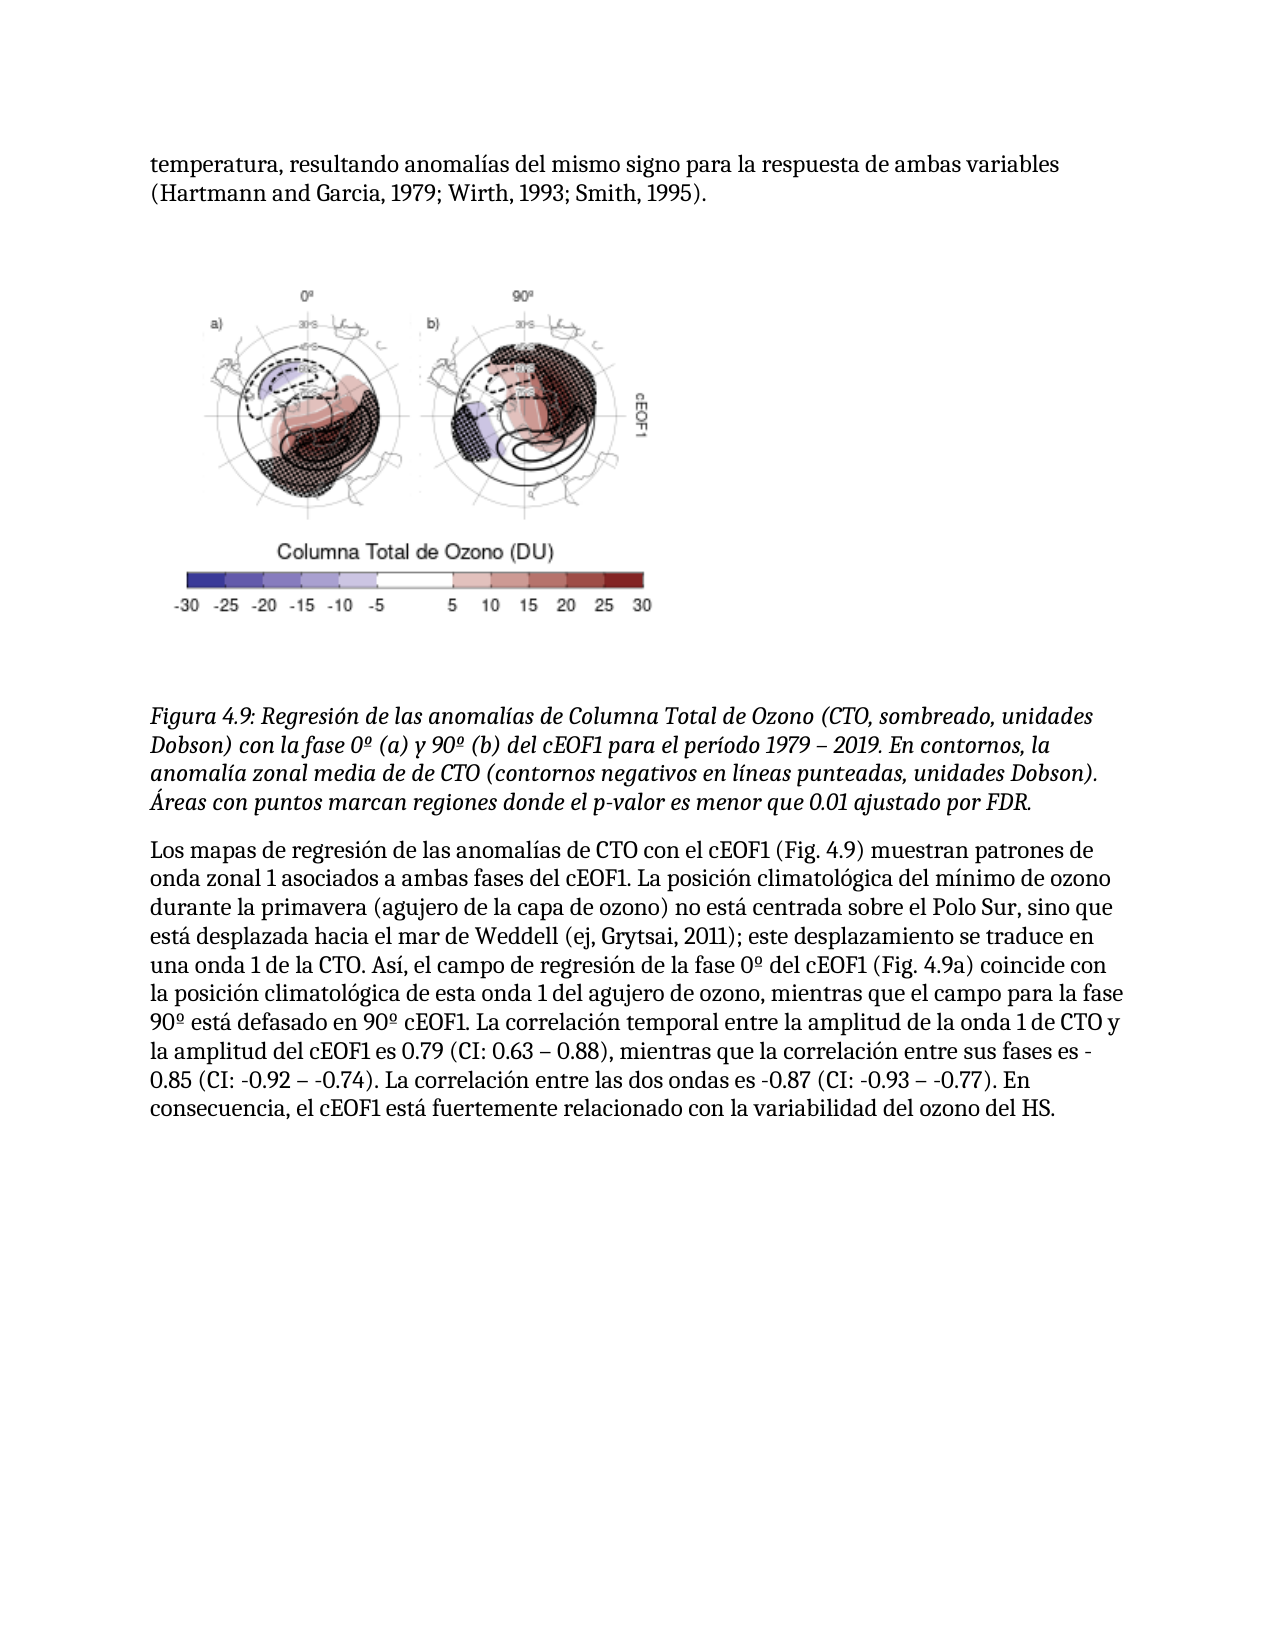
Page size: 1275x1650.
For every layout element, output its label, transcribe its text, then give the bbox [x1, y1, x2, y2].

text Los mapas de regresión de las anomalías de CTO con el cEOF1 (Fig. 4.9) muestran patrones de onda zonal 1 asociados a ambas fases del cEOF1. La posición climatológica del mínimo de ozono durante la primavera (agujero de la capa de ozono) no está centrada sobre el Polo Sur, sino que está desplazada hacia el mar de Weddell (ej, Grytsai, 2011); este desplazamiento se traduce en una onda 1 de la CTO. Así, el campo de regresión de la fase 0º del cEOF1 (Fig. 4.9a) coincide con la posición climatológica de esta onda 1 del agujero de ozono, mientras que el campo para la fase 90º está defasado en 90º cEOF1. La correlación temporal entre la amplitud de la onda 1 de CTO y la amplitud del cEOF1 es 0.79 (CI: 0.63 – 0.88), mientras que la correlación entre sus fases es -0.85 (CI: -0.92 – -0.74). La correlación entre las dos ondas es -0.87 (CI: -0.93 – -0.77). En consecuencia, el cEOF1 está fuertemente relacionado con la variabilidad del ozono del HS. [150, 836, 1125, 1123]
text Figura 4.9: Regresión de las anomalías de Columna Total de Ozono (CTO, sombreado, unidades Dobson) con la fase 0º (a) y 90º (b) del cEOF1 para el período 1979 – 2019. En contornos, la anomalía zonal media de de CTO (contornos negativos en líneas punteadas, unidades Dobson). Áreas con puntos marcan regiones donde el p-valor es menor que 0.01 ajustado por FDR. [150, 702, 1125, 817]
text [150, 150, 1125, 207]
picture [168, 226, 668, 681]
